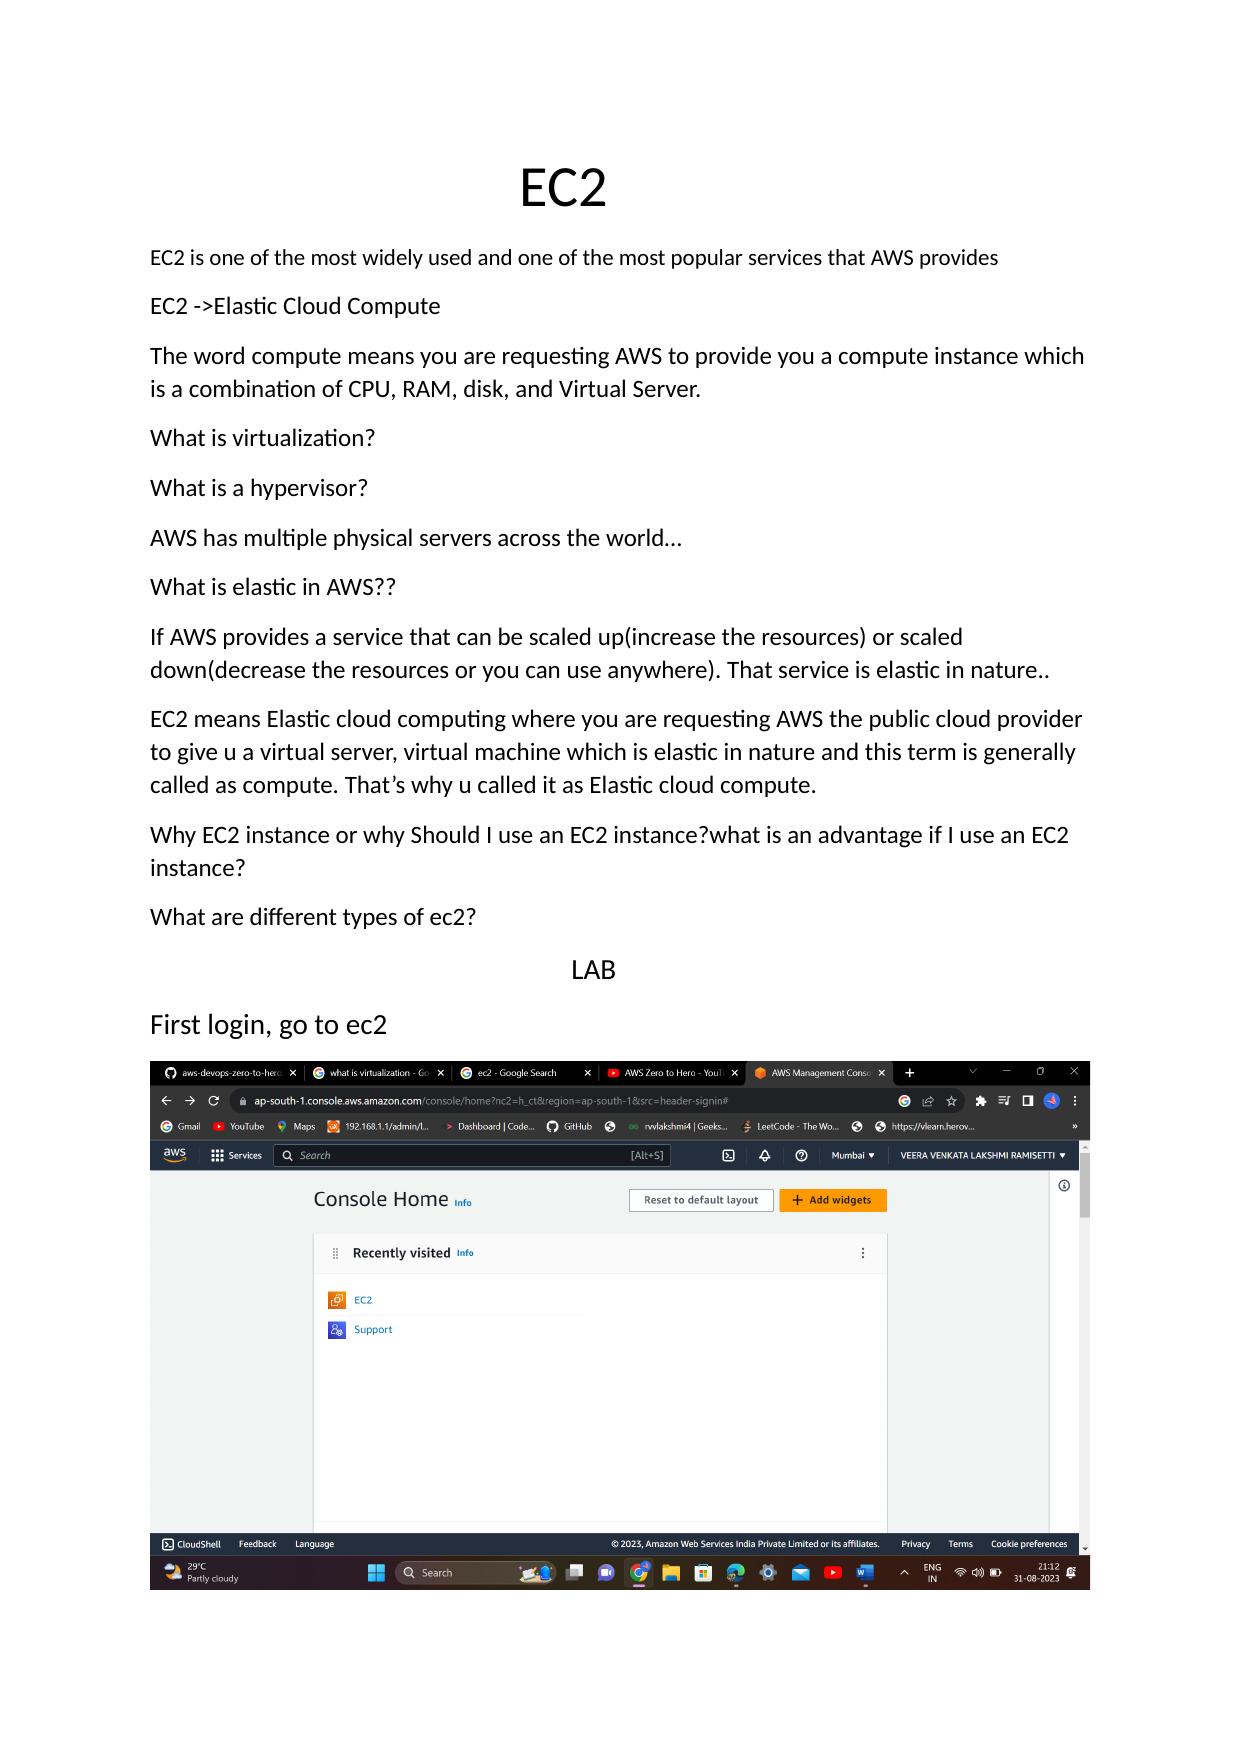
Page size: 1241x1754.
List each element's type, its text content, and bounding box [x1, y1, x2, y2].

text What is virtualization? [150, 422, 1090, 453]
text EC2 means Elastic cloud computing where you are requesting AWS the public cloud provider to give u a virtual server, virtual machine which is elastic in nature and this term is generally called as compute. That’s why u called it as Elastic cloud compute. [150, 703, 1090, 800]
text EC2 is one of the most widely used and one of the most popular services that AWS provides [150, 243, 1090, 272]
text EC2 ->Elastic Cloud Compute [150, 290, 1090, 321]
text Why EC2 instance or why Should I use an EC2 instance?what is an advantage if I use an EC2 instance? [150, 819, 1090, 882]
picture [150, 1061, 1091, 1590]
text If AWS provides a service that can be scaled up(increase the resources) or scaled down(decrease the resources or you can use anywhere). That service is elastic in nature.. [150, 621, 1090, 684]
text What is a hypervisor? [150, 472, 1090, 503]
text First login, go to ec2 [150, 1006, 1090, 1042]
text The word compute means you are requesting AWS to provide you a compute instance which is a combination of CPU, RAM, disk, and Virtual Server. [150, 340, 1090, 403]
text What is elastic in AWS?? [150, 571, 1090, 602]
text What are different types of ec2? [150, 901, 1090, 932]
text EC2 [150, 150, 1090, 221]
text LAB [150, 951, 1090, 986]
text AWS has multiple physical servers across the world… [150, 522, 1090, 552]
